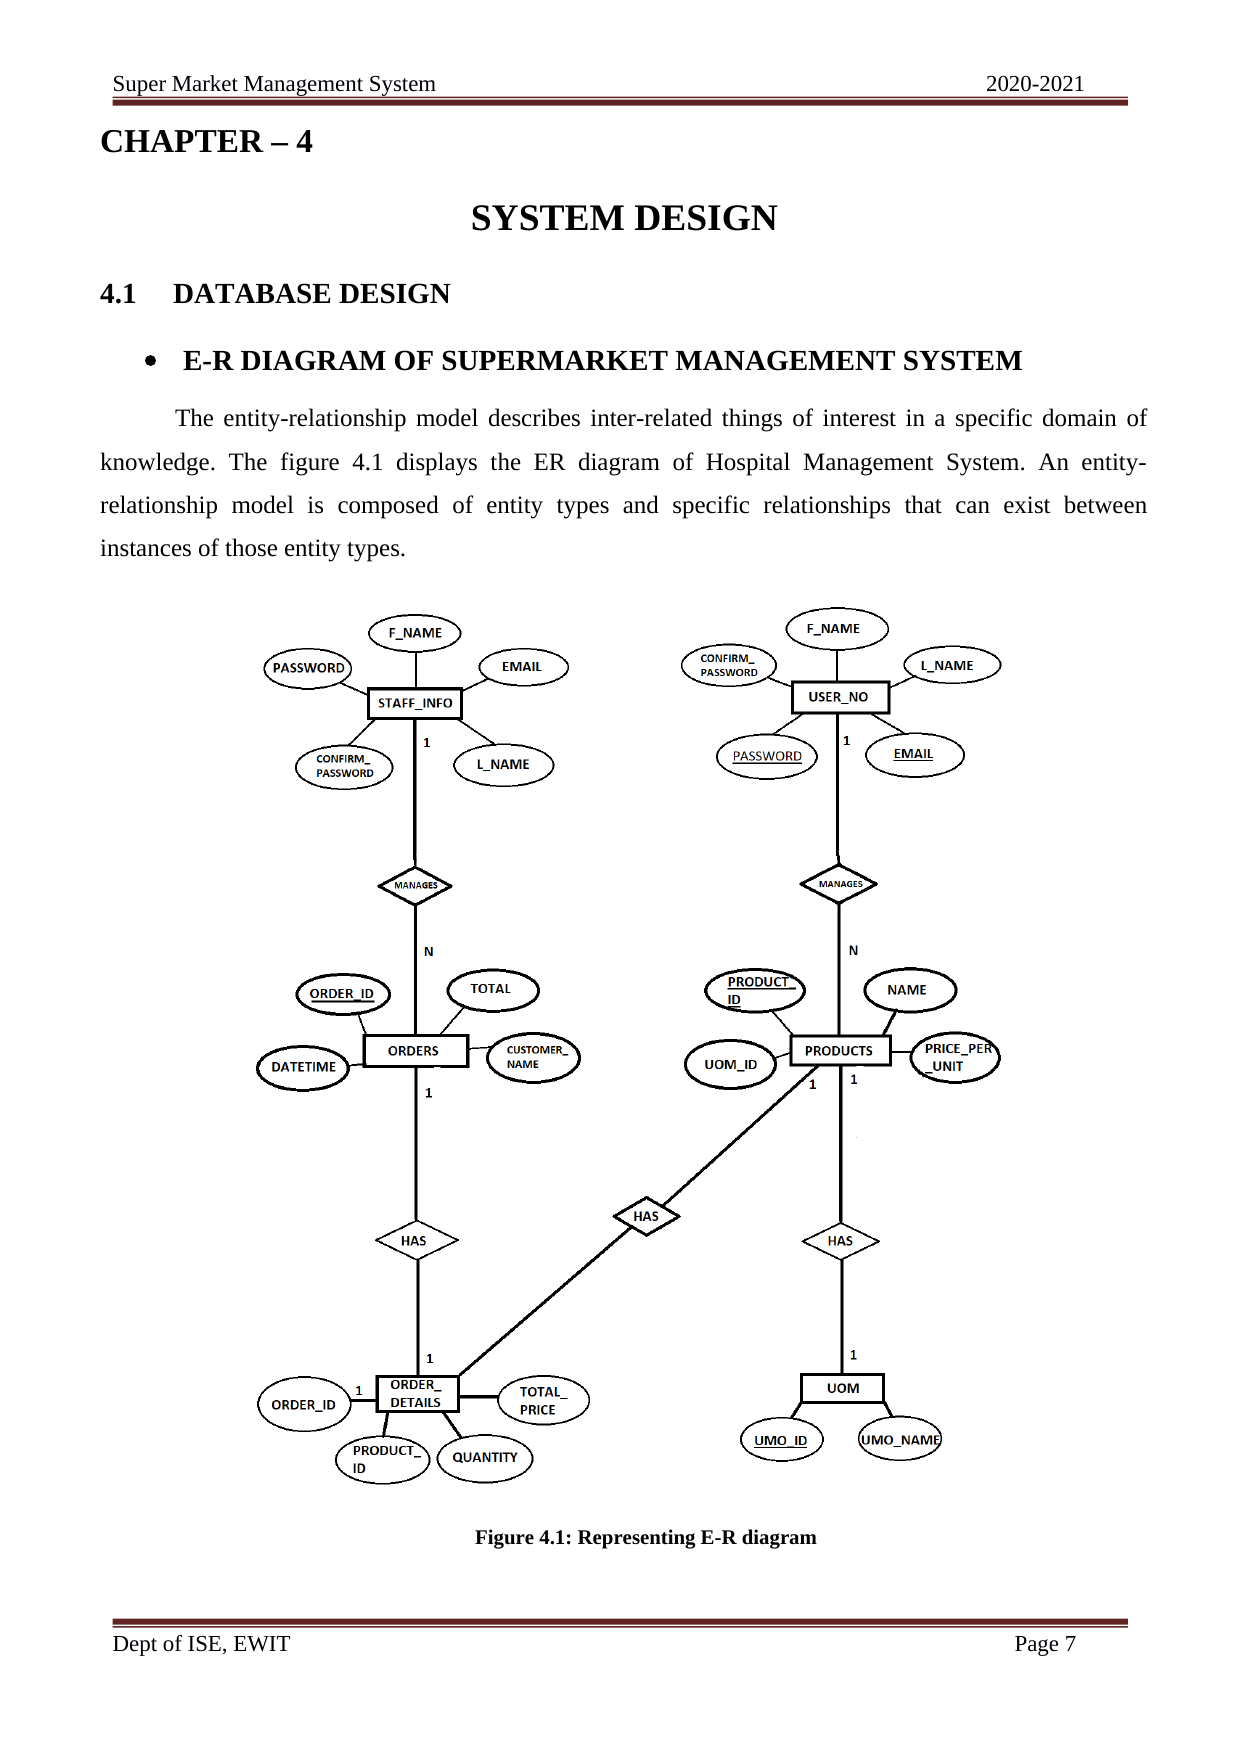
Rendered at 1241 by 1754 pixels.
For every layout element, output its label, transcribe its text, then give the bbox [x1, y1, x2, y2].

text CHAPTER – 4 [100, 121, 1148, 159]
text 4.1 DATABASE DESIGN [100, 276, 1148, 310]
list E-R DIAGRAM OF SUPERMARKET MANAGEMENT SYSTEM [145, 343, 1148, 377]
text Figure 4.1: Representing E-R diagram [400, 1525, 1148, 1549]
text The entity-relationship model describes inter-related things of interest in a specific domain of knowledge. The figure 4.1 displays the ER diagram of Hospital Management System. An entity-relationship model is composed of entity types and specific relationships that can exist between instances of those entity types. [100, 403, 1148, 562]
text SYSTEM DESIGN [100, 195, 1148, 238]
picture [252, 577, 1019, 1509]
